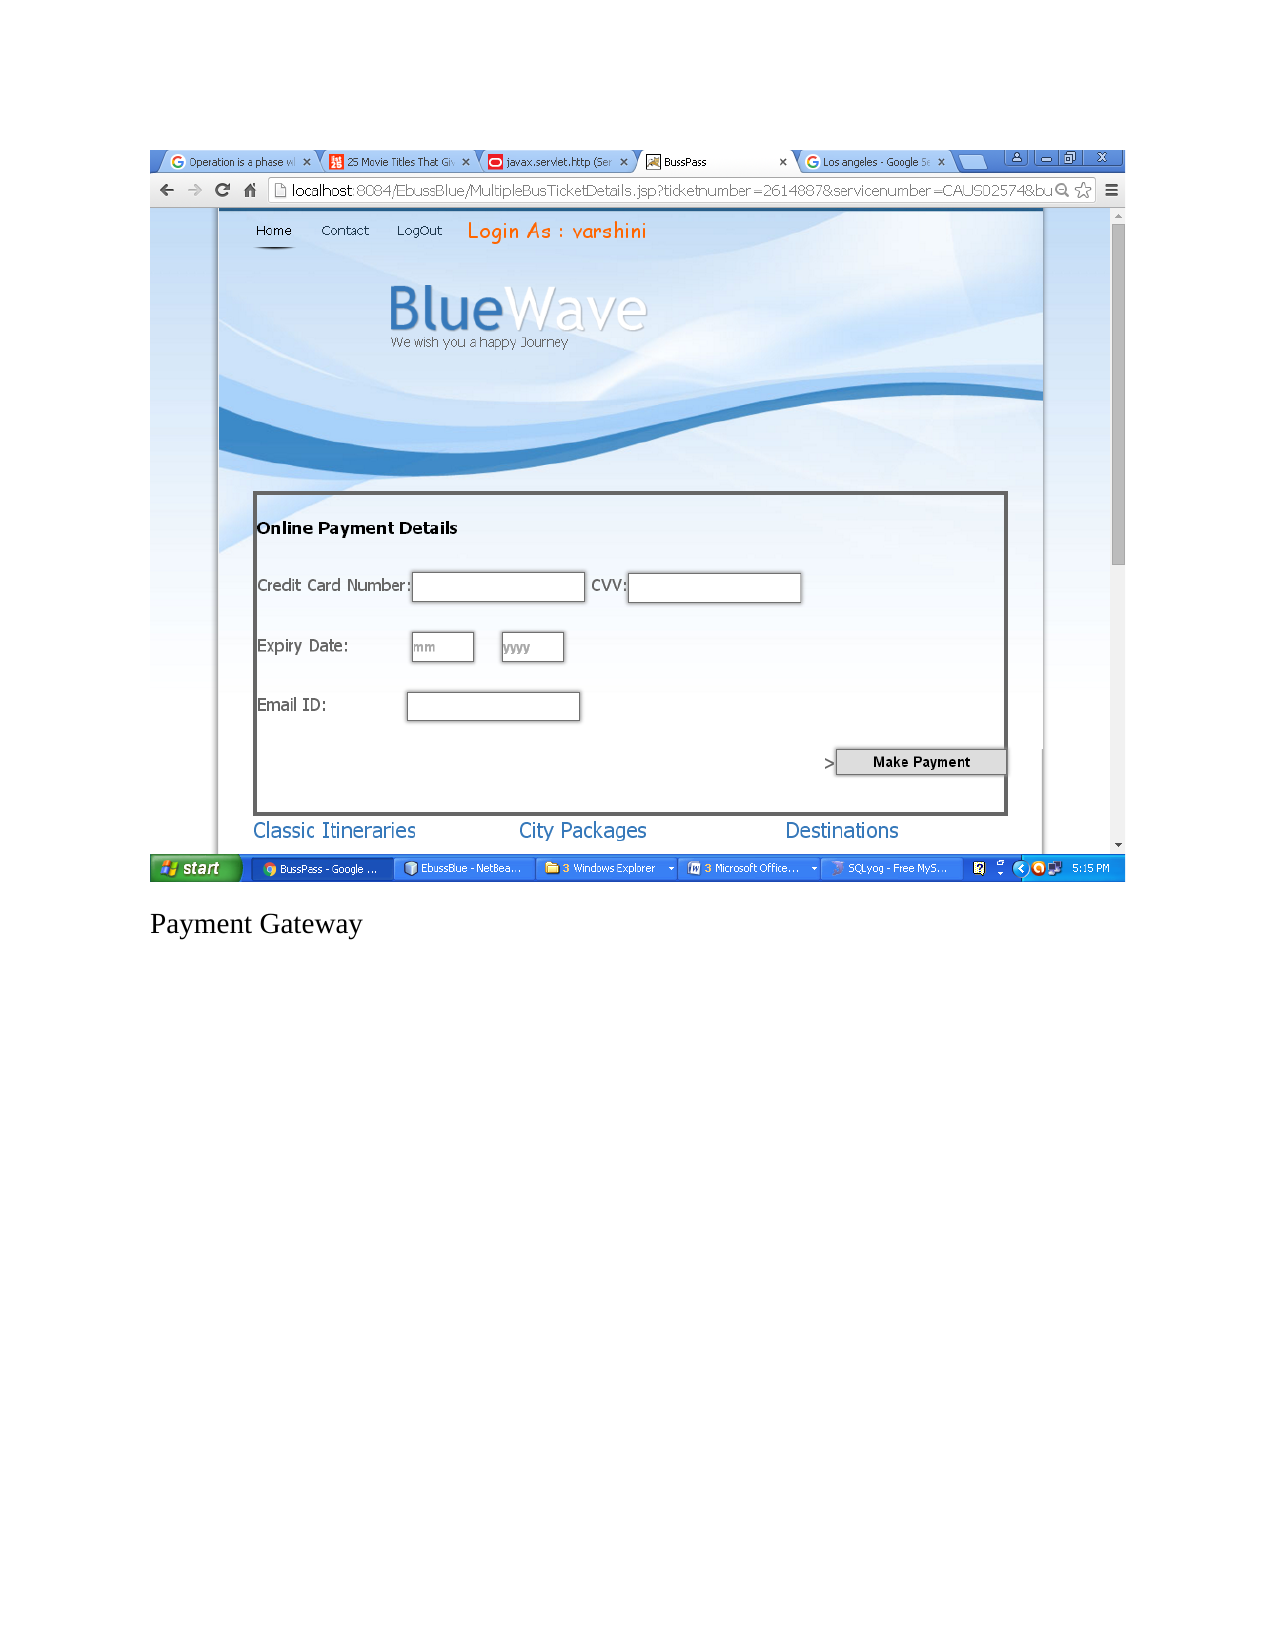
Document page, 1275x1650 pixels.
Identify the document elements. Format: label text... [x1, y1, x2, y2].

text Payment Gateway [150, 907, 1125, 940]
picture [150, 150, 1125, 882]
